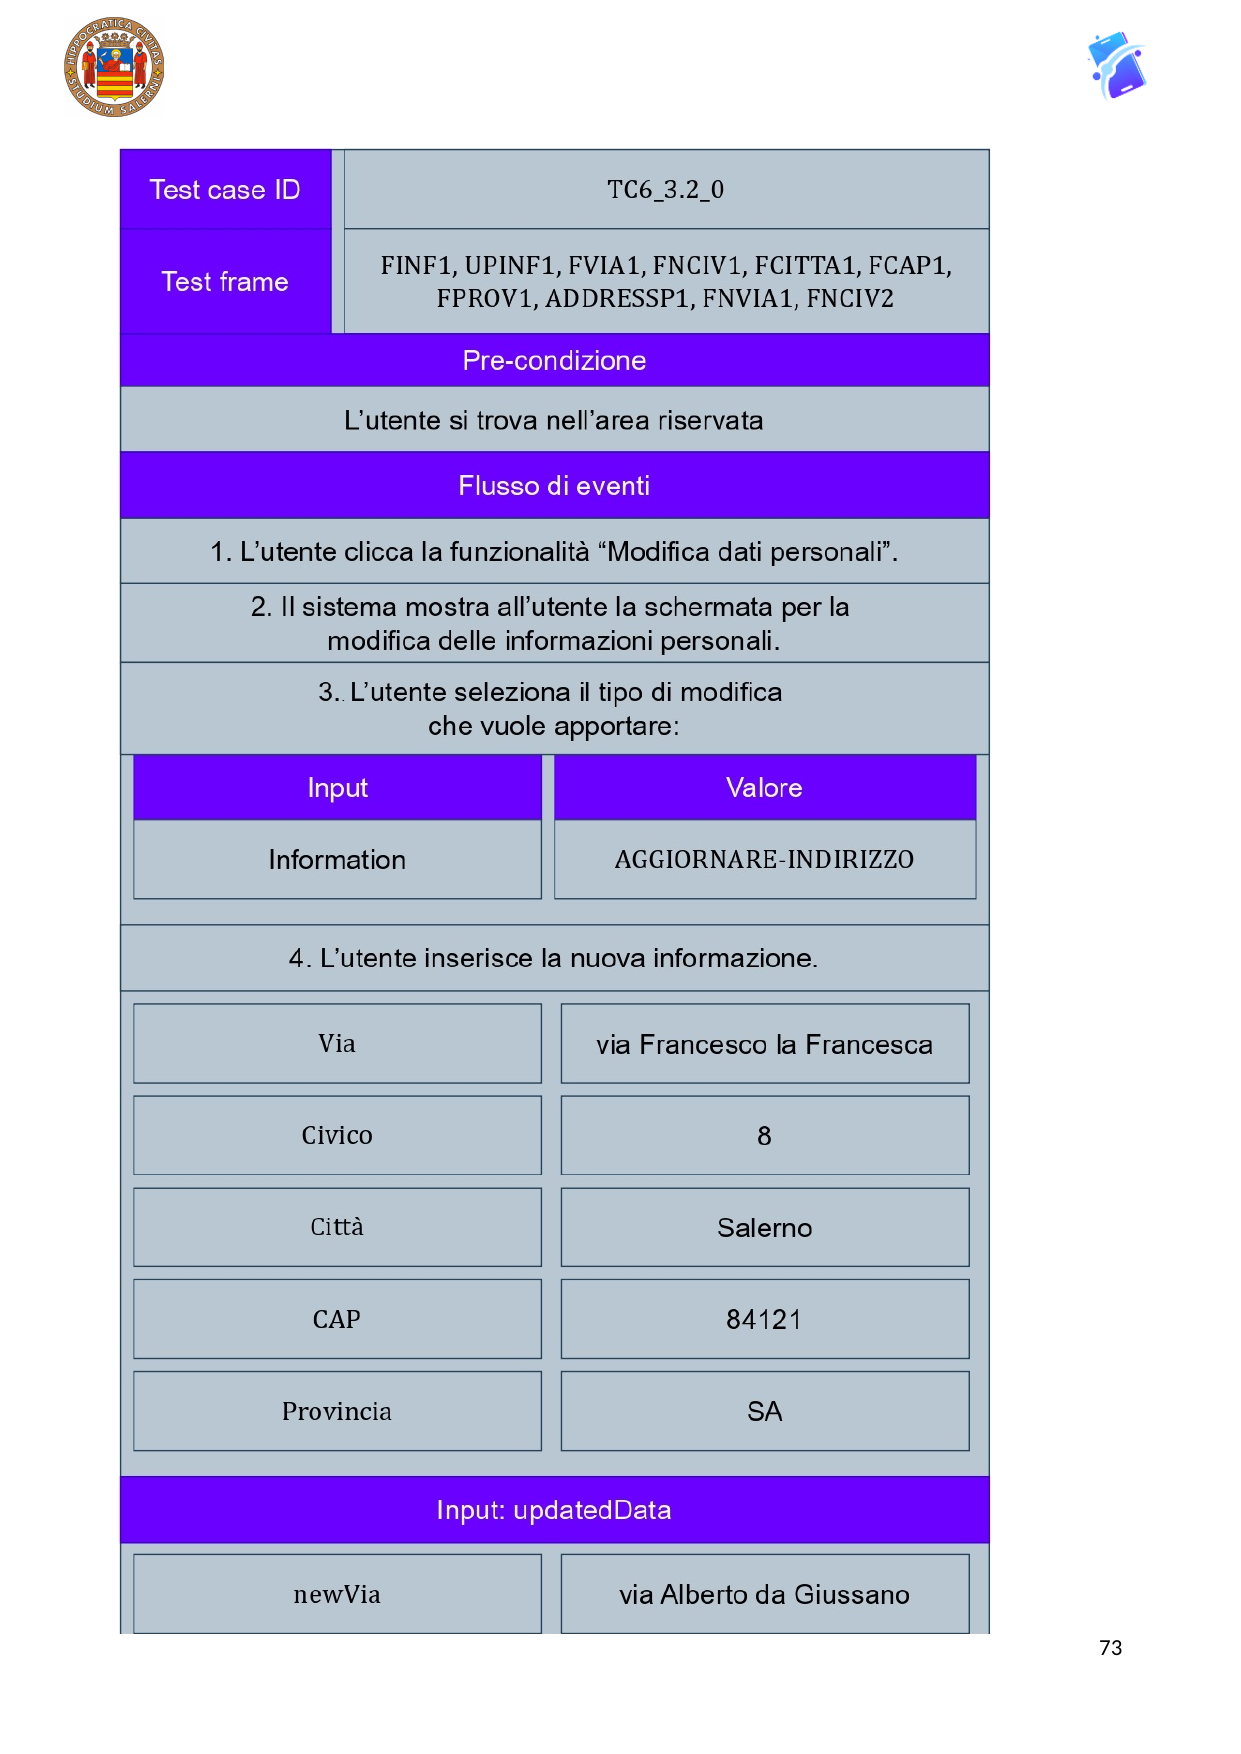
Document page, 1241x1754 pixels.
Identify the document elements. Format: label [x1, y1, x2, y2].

picture [118, 147, 992, 1634]
picture [1061, 11, 1174, 133]
picture [63, 17, 164, 118]
